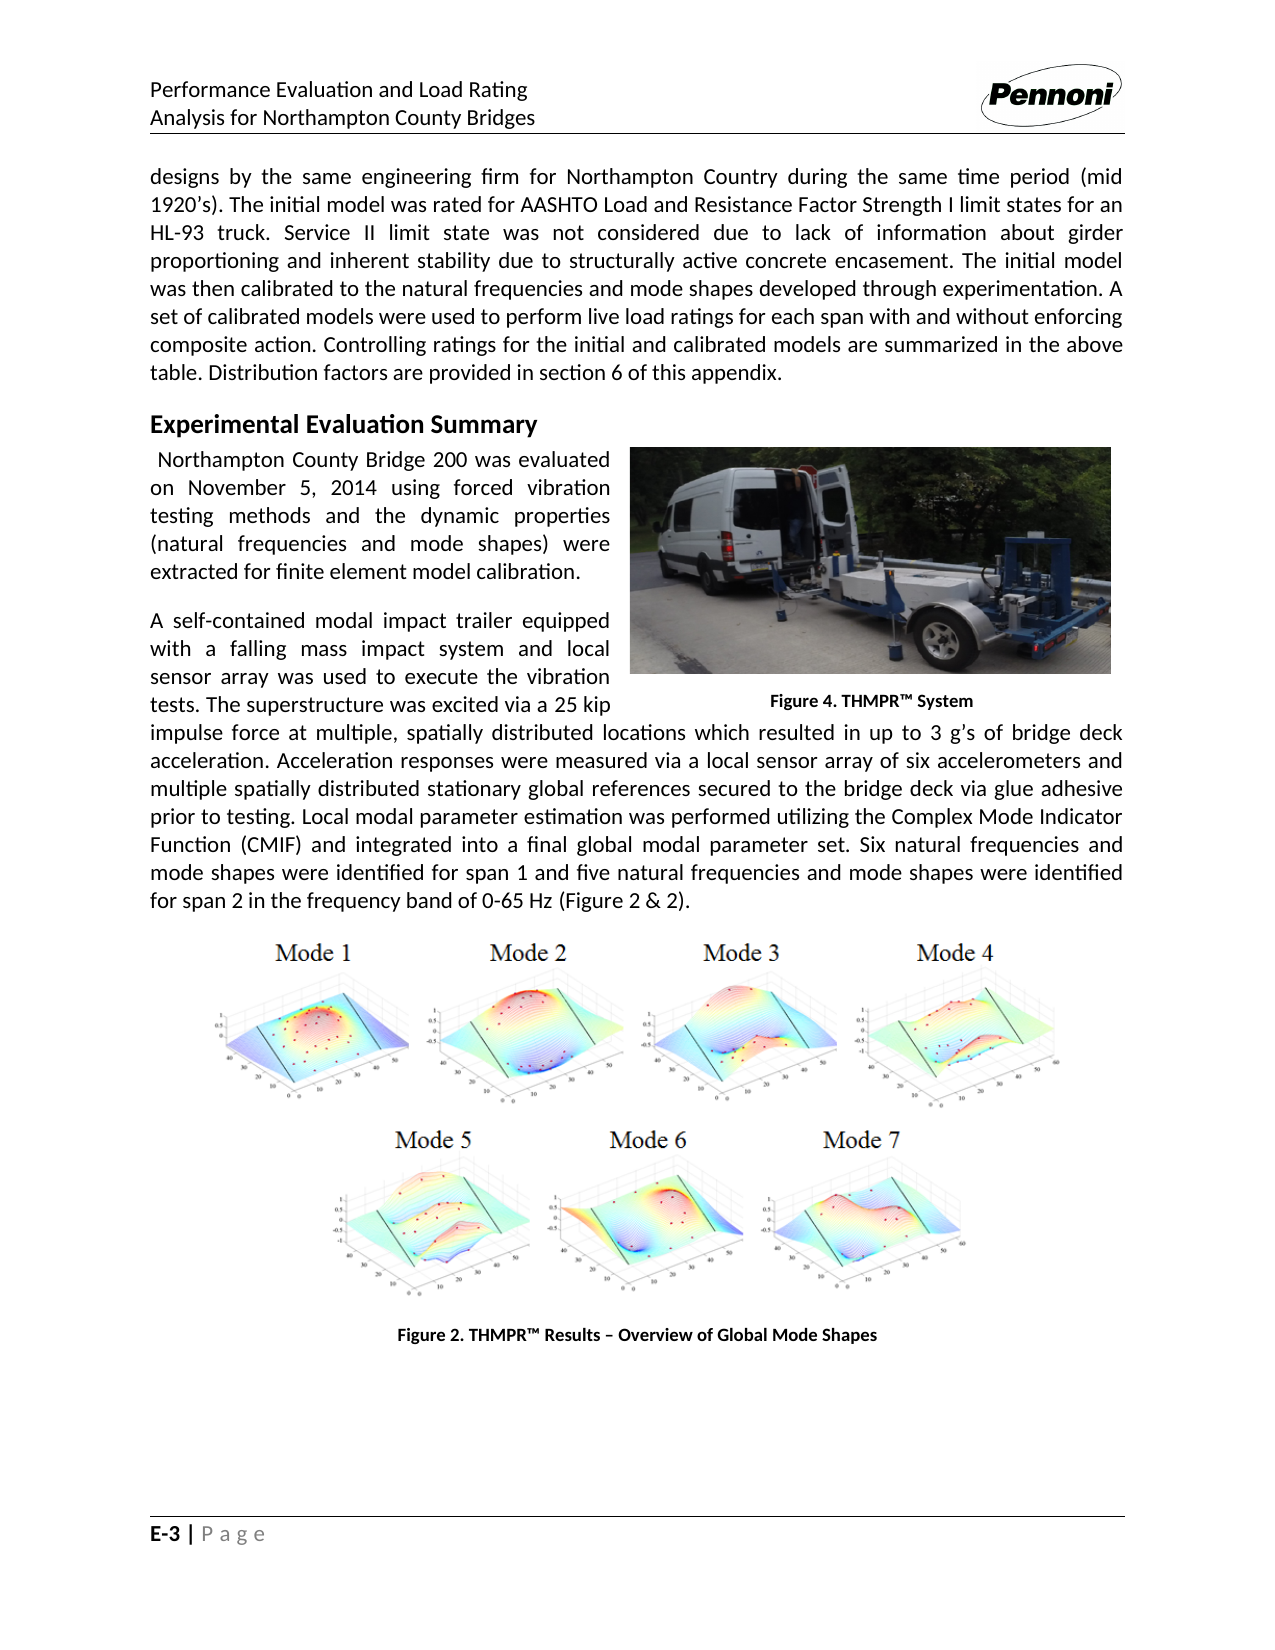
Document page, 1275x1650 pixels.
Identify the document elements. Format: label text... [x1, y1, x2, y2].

subtitle Experimental Evaluation Summary [150, 407, 1125, 440]
text A self-contained modal impact trailer equipped with a falling mass impact system and local sensor array was used to execute the vibration tests. The superstructure was excited via a 25 kip impulse force at multiple, spatially distributed locations which resulted in up to 3 g’s of bridge deck acceleration. Acceleration responses were measured via a local sensor array of six accelerometers and multiple spatially distributed stationary global references secured to the bridge deck via glue adhesive prior to testing. Local modal parameter estimation was performed utilizing the Complex Mode Indicator Function (CMIF) and integrated into a final global modal parameter set. Six natural frequencies and mode shapes were identified for span 1 and five natural frequencies and mode shapes were identified for span 2 in the frequency band of 0-65 Hz (Figure 2 & Table 2). [150, 606, 1125, 914]
text Figure 2. THMPR™ Results – Overview of Global Mode Shapes [150, 1323, 1125, 1346]
picture [211, 935, 1065, 1302]
picture [629, 447, 1111, 674]
text Northampton County Bridge 200 was evaluated on November 5, 2014 using forced vibration testing methods and the dynamic properties (natural frequencies and mode shapes) were extracted for finite element model calibration. [150, 445, 1125, 585]
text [150, 162, 1125, 386]
picture [976, 61, 1125, 132]
